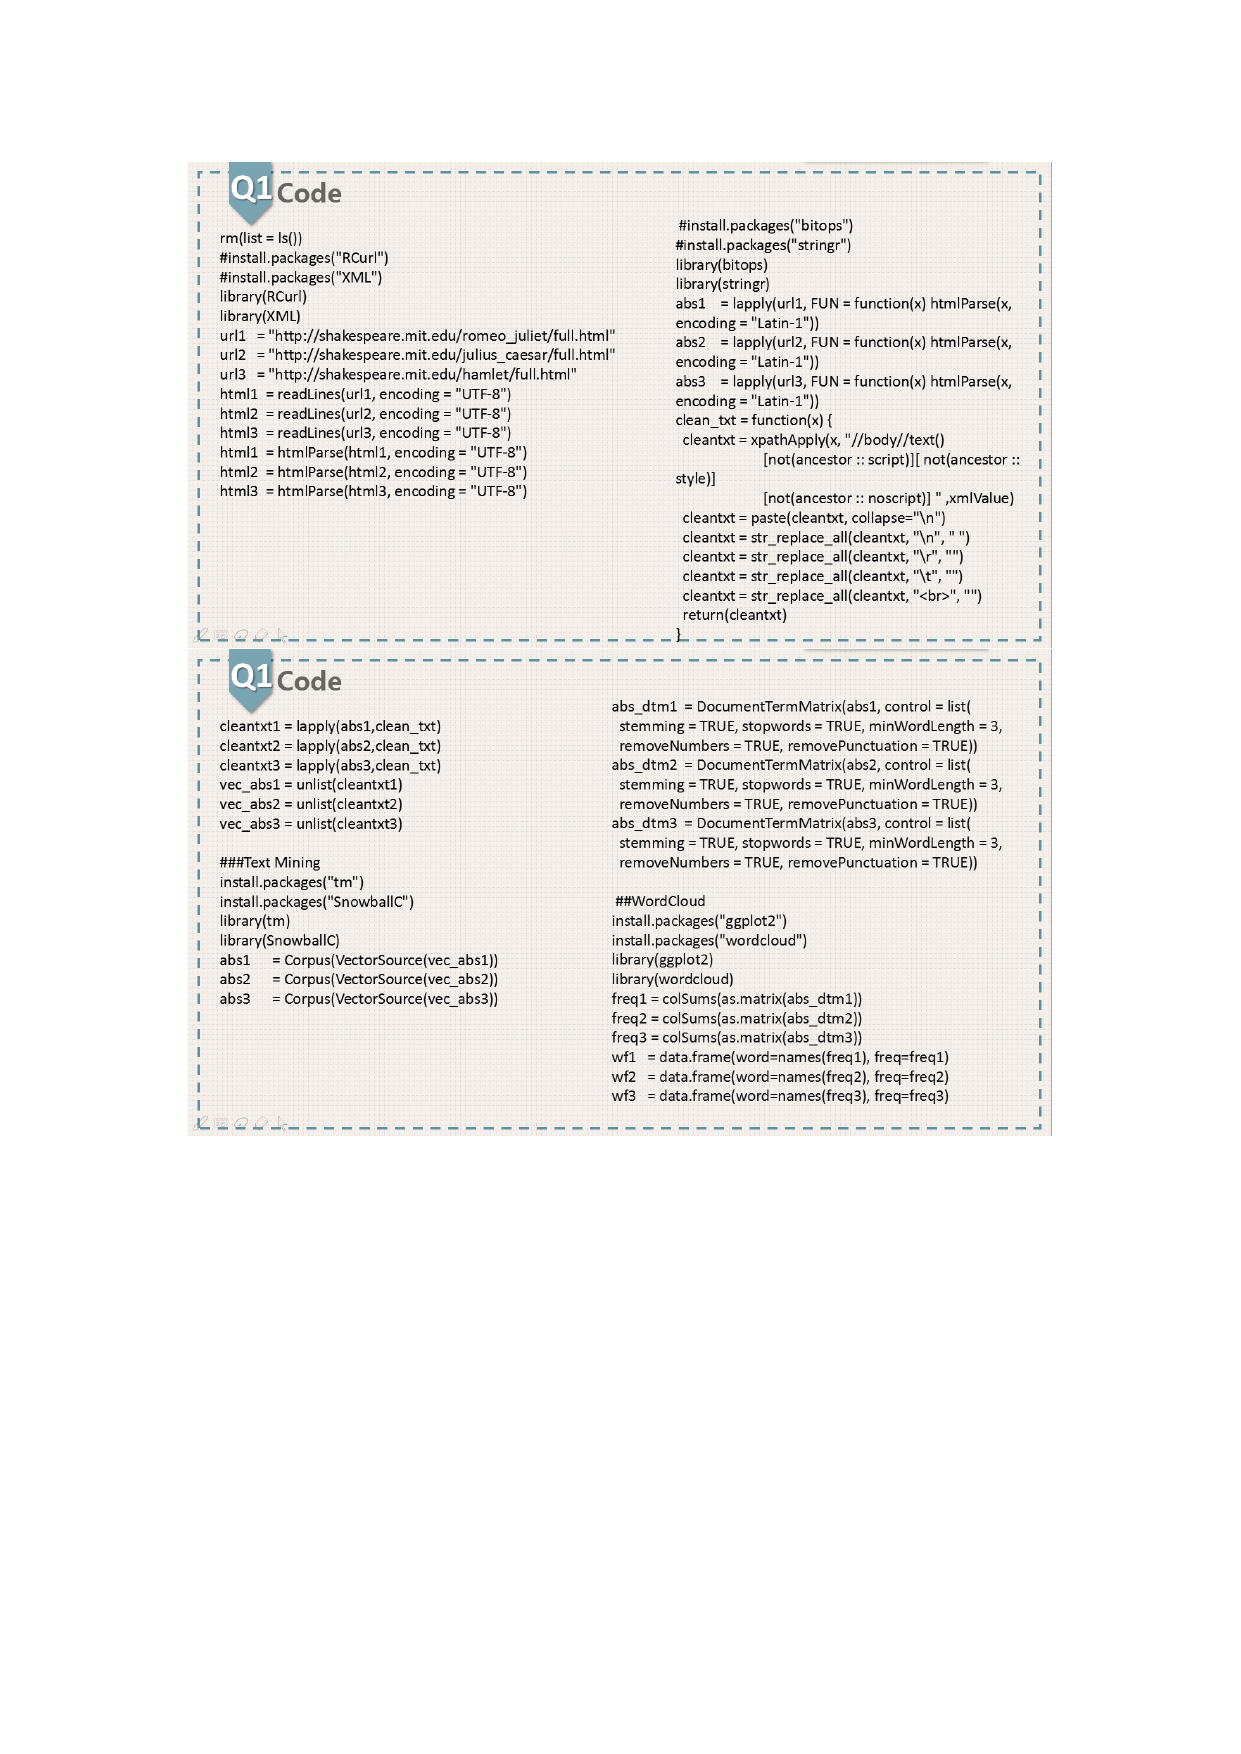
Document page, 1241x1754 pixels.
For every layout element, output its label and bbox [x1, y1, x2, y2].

picture [187, 649, 1052, 1136]
picture [187, 162, 1052, 648]
